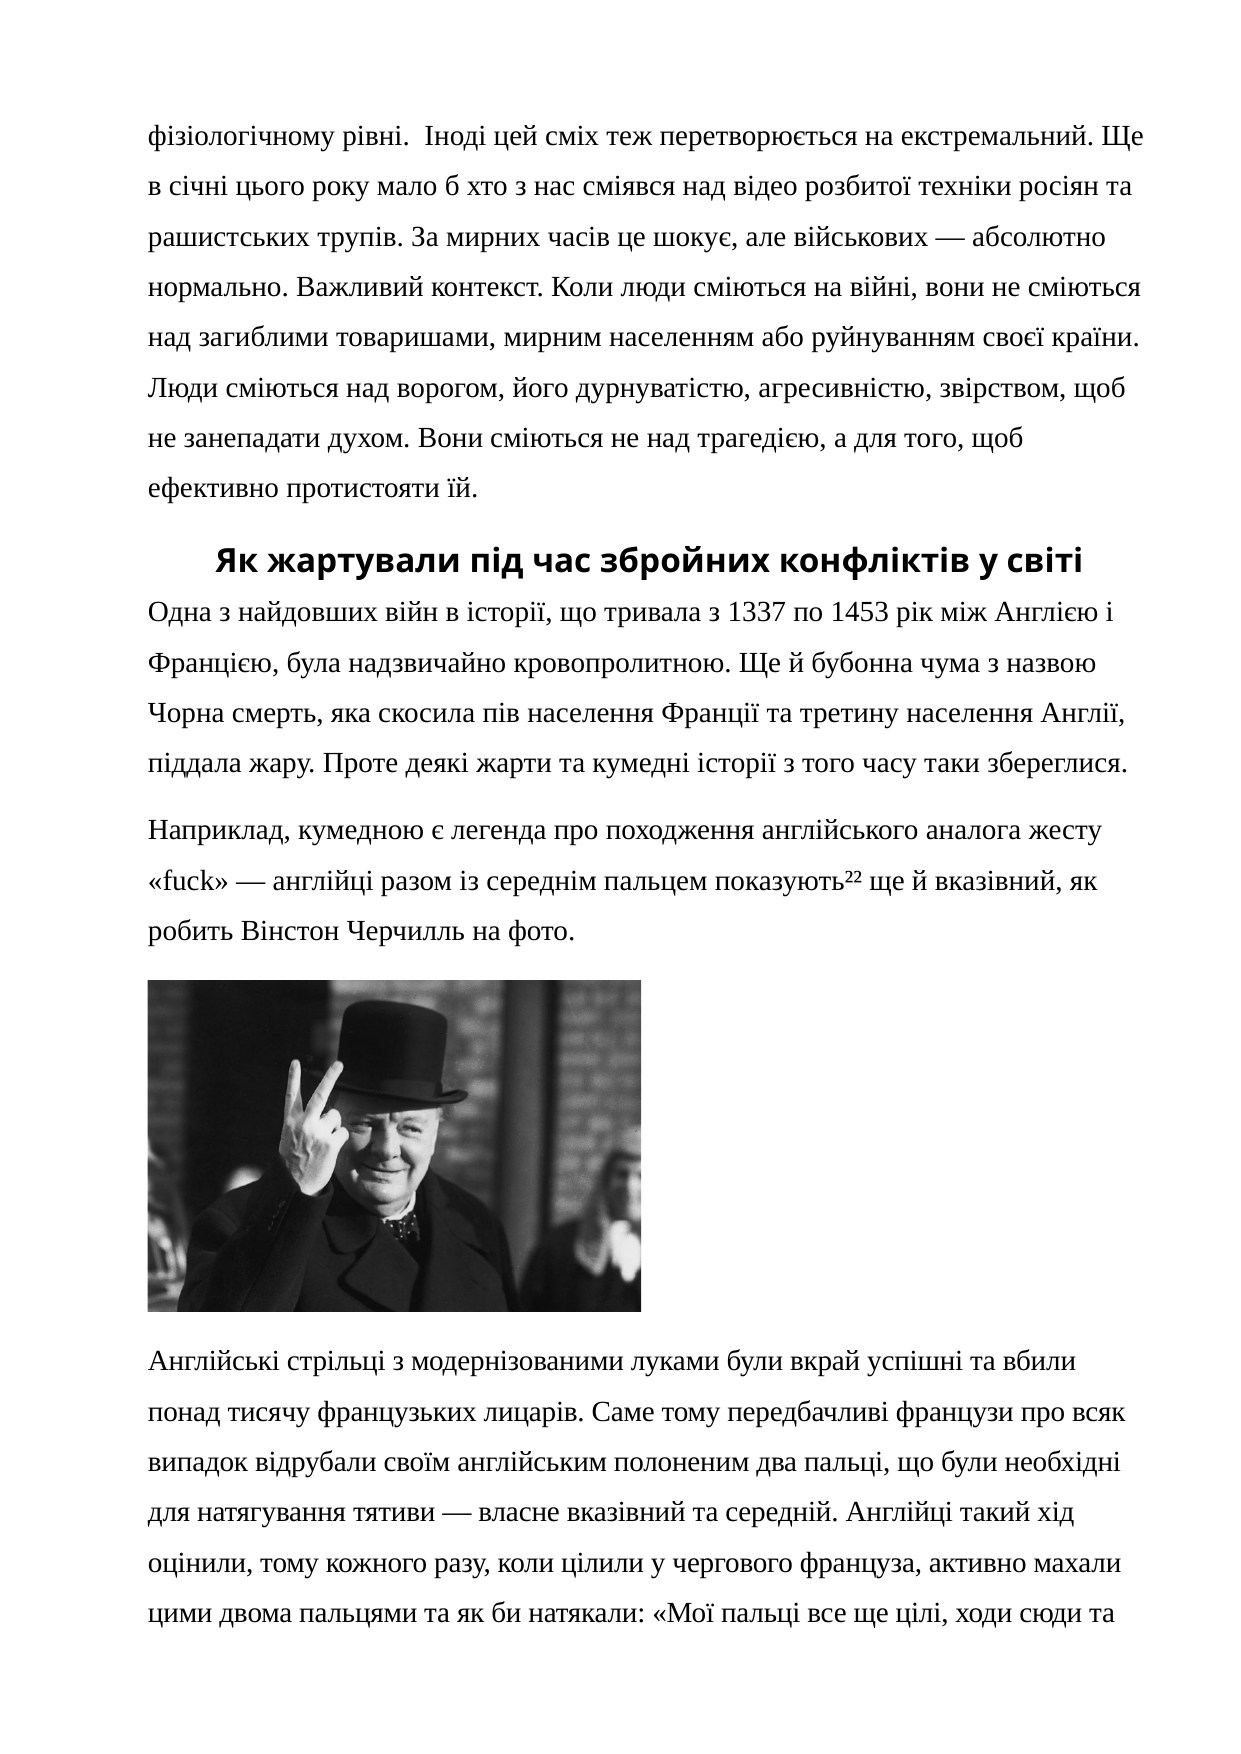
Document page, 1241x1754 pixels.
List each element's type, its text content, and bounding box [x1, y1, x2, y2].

text Наприклад, кумедною є легенда про походження англійського аналога жесту «fuck» — англійці разом із середнім пальцем показують²² ще й вказівний, як робить Вінстон Черчилль на фото. [148, 812, 1152, 947]
picture [147, 980, 642, 1312]
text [148, 118, 1152, 504]
subtitle Як жартували під час збройних конфліктів у світі [148, 537, 1152, 583]
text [148, 1343, 1152, 1628]
text Одна з найдовших війн в історії, що тривала з 1337 по 1453 рік між Англією і Францією, була надзвичайно кровопролитною. Ще й бубонна чума з назвою Чорна смерть, яка скосила пів населення Франції та третину населення Англії, піддала жару. Проте деякі жарти та кумедні історії з того часу таки збереглися. [148, 594, 1152, 779]
